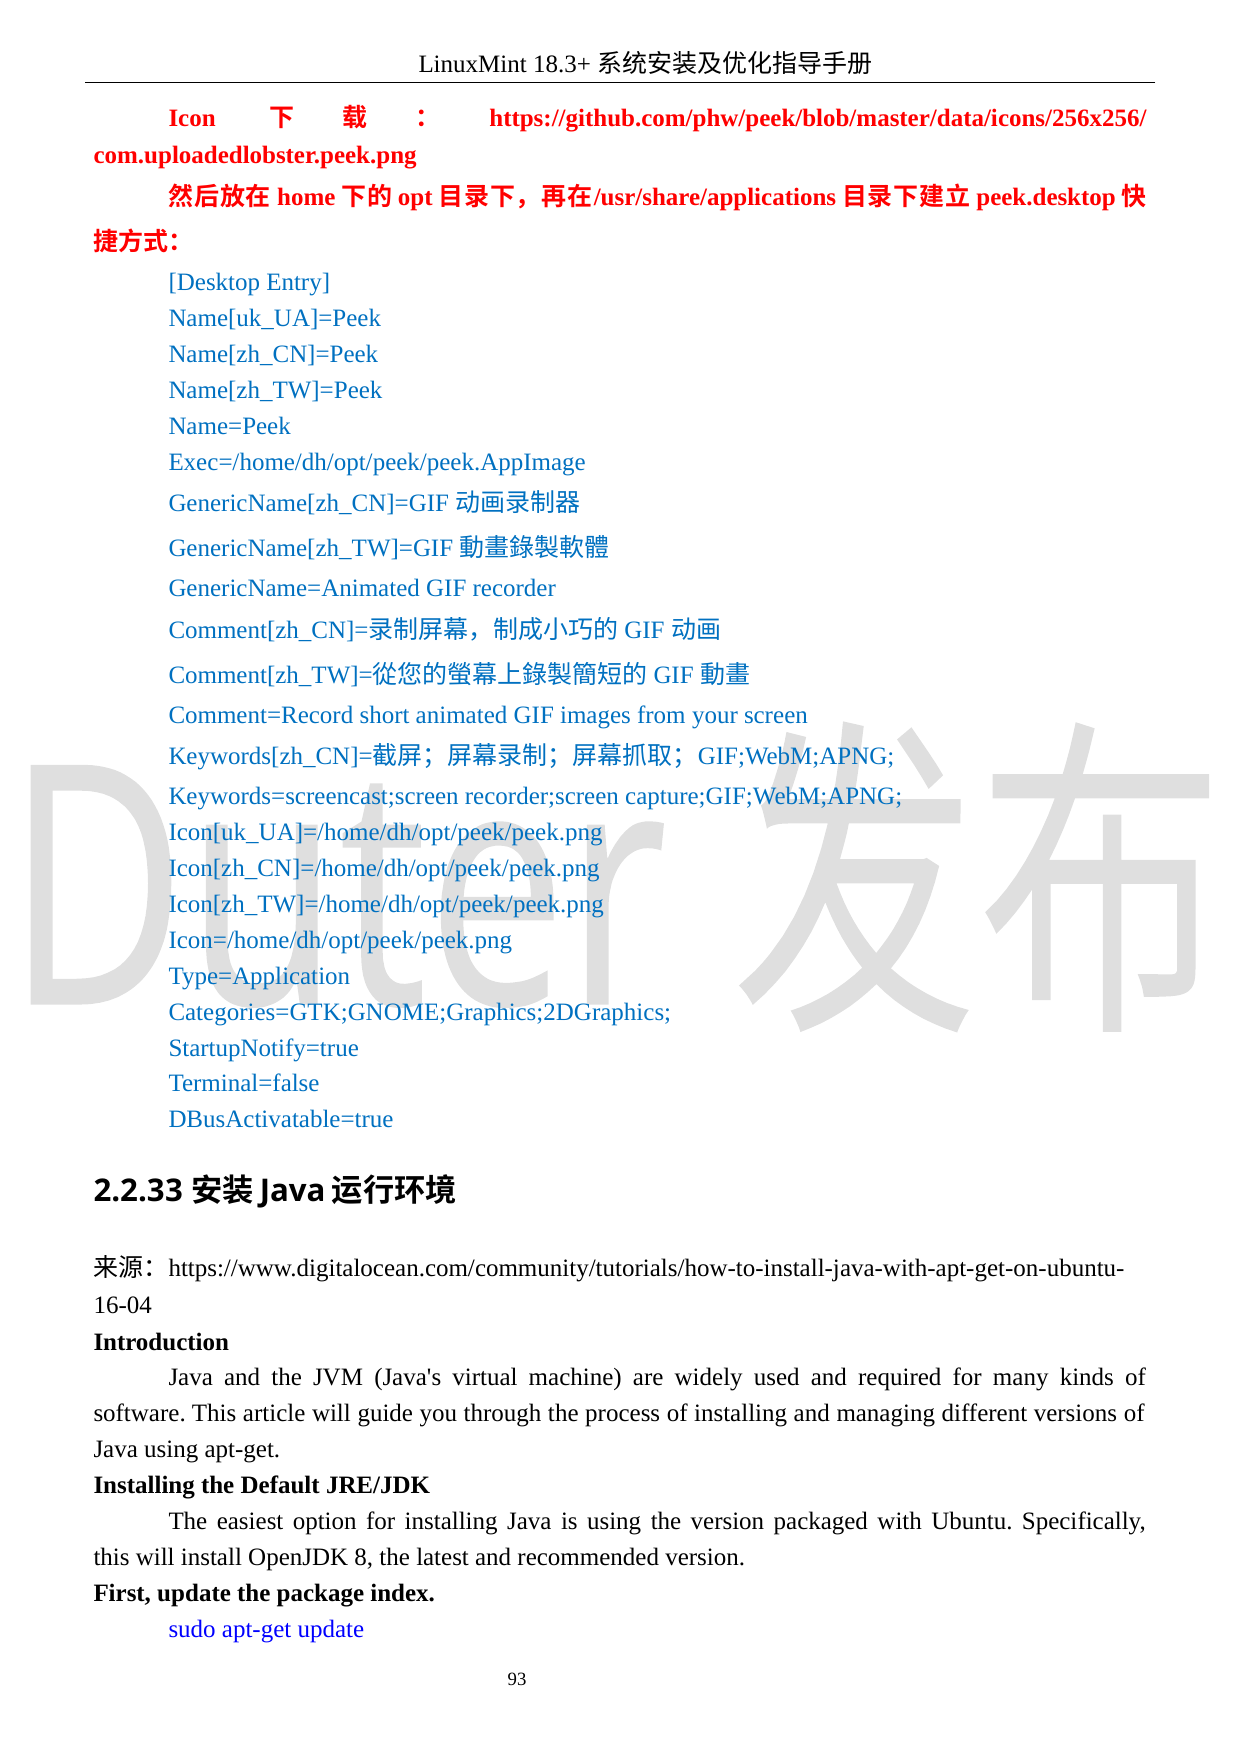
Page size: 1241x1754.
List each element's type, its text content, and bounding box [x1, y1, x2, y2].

text Name[zh_TW]=Peek [93, 375, 1147, 403]
text GenericName[zh_CN]=GIF 动画录制器 [93, 483, 1147, 519]
text DBusActivatable=true [93, 1104, 1147, 1133]
text Java and the JVM (Java's virtual machine) are widely used and required for many kinds of software. This article will guide you through the process of installing and managing different versions of Java using apt-get. [93, 1362, 1147, 1463]
text Name[zh_CN]=Peek [93, 339, 1147, 368]
text Comment=Record short animated GIF images from your screen [93, 700, 1147, 728]
text Icon=/home/dh/opt/peek/peek.png [93, 925, 1147, 953]
text StartupNotify=true [93, 1033, 1147, 1061]
text Installing the Default JRE/JDK [93, 1470, 1147, 1499]
text Categories=GTK;GNOME;Graphics;2DGraphics; [93, 997, 1147, 1025]
text 来源：https://www.digitalocean.com/community/tutorials/how-to-install-java-with-apt-get-on-ubuntu-16-04 [93, 1247, 1147, 1319]
text Icon[uk_UA]=/home/dh/opt/peek/peek.png [93, 817, 1147, 846]
text GenericName=Animated GIF recorder [93, 573, 1147, 602]
text 然后放在home下的opt目录下，再在/usr/share/applications目录下建立peek.desktop快捷方式： [93, 176, 1147, 258]
text Icon[zh_TW]=/home/dh/opt/peek/peek.png [93, 889, 1147, 918]
text Name[uk_UA]=Peek [93, 303, 1147, 332]
text Name=Peek [93, 411, 1147, 439]
text First, update the package index. [93, 1578, 1147, 1607]
subtitle 2.2.33 安装Java运行环境 [93, 1165, 1147, 1211]
text Type=Application [93, 961, 1147, 989]
text [Desktop Entry] [93, 267, 1147, 296]
text Terminal=false [93, 1068, 1147, 1097]
text Comment[zh_CN]=录制屏幕，制成小巧的 GIF 动画 [93, 609, 1147, 645]
text GenericName[zh_TW]=GIF 動畫錄製軟體 [93, 528, 1147, 564]
text The easiest option for installing Java is using the version packaged with Ubuntu. Specifically, this will install OpenJDK 8, the latest and recommended version. [93, 1506, 1147, 1571]
text Exec=/home/dh/opt/peek/peek.AppImage [93, 447, 1147, 475]
text Icon[zh_CN]=/home/dh/opt/peek/peek.png [93, 853, 1147, 882]
text Keywords[zh_CN]=截屏；屏幕录制；屏幕抓取；GIF;WebM;APNG; [93, 736, 1147, 772]
text Icon下载：https://github.com/phw/peek/blob/master/data/icons/256x256/com.uploadedlobster.peek.png [93, 97, 1147, 169]
text Comment[zh_TW]=從您的螢幕上錄製簡短的 GIF 動畫 [93, 654, 1147, 691]
text Introduction [93, 1327, 1147, 1355]
text Keywords=screencast;screen recorder;screen capture;GIF;WebM;APNG; [93, 781, 1147, 810]
text sudo apt-get update [93, 1614, 1147, 1643]
